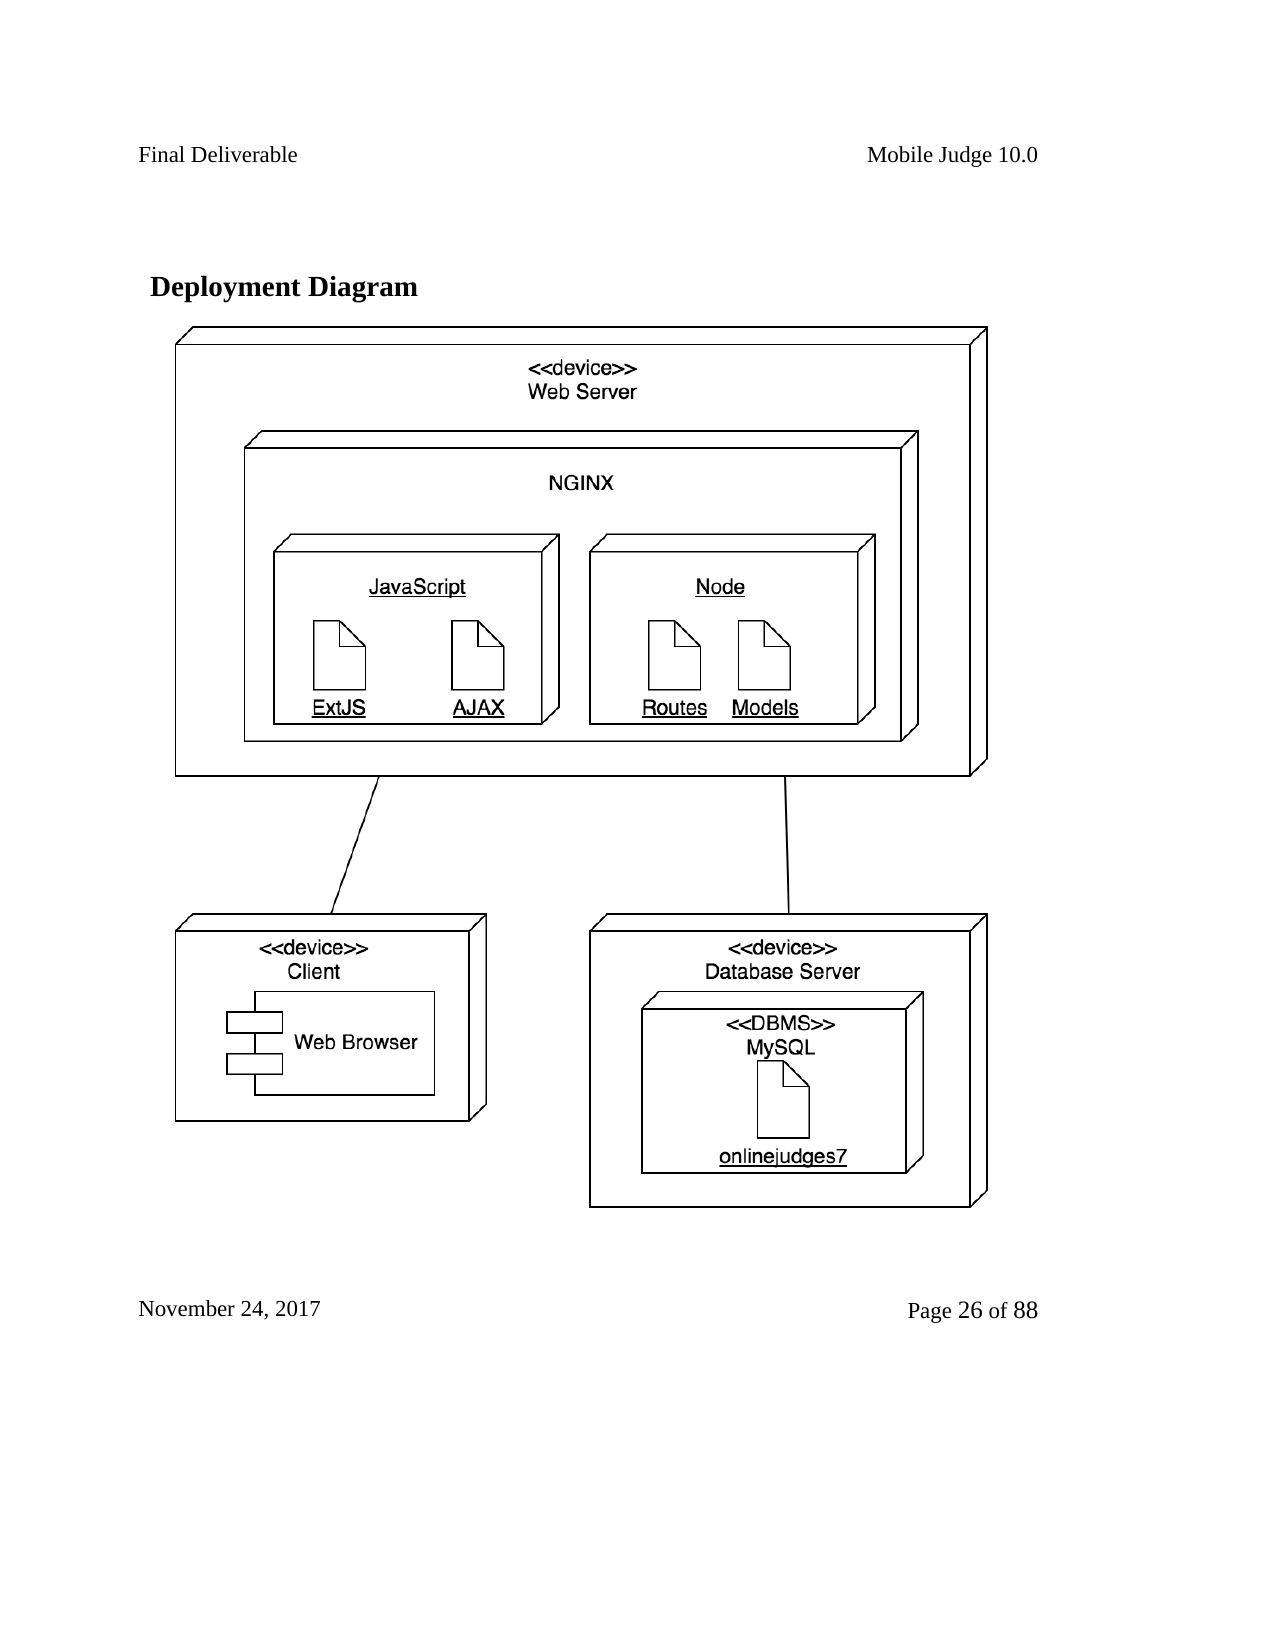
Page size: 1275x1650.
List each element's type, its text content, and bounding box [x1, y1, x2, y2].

subtitle Deployment Diagram [150, 269, 1125, 302]
picture [150, 307, 1017, 1237]
